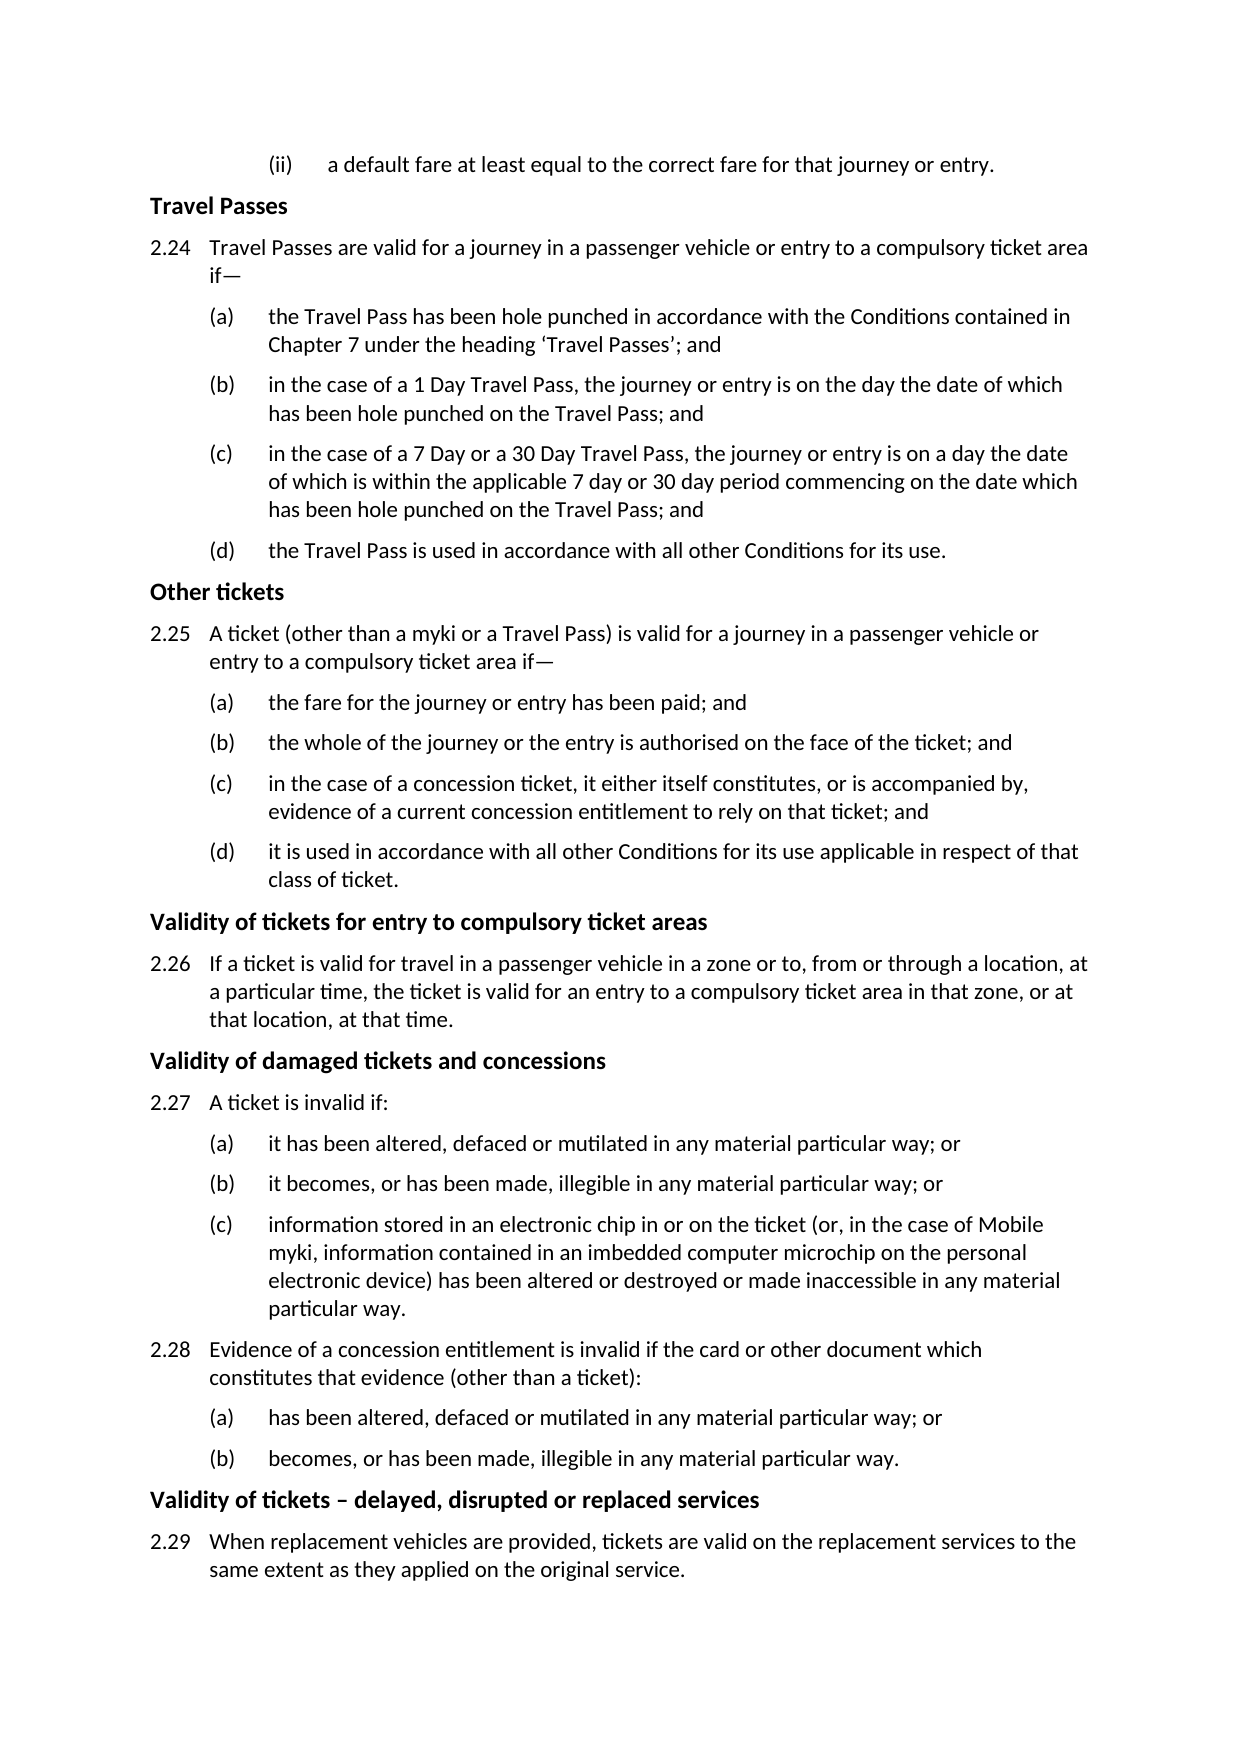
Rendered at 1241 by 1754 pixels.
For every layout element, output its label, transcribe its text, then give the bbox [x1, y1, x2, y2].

list becomes, or has been made, illegible in any material particular way. [209, 1444, 1090, 1472]
list has been altered, defaced or mutilated in any material particular way; or [209, 1403, 1090, 1431]
list A ticket (other than a myki or a Travel Pass) is valid for a journey in a passenger vehicle or entry to a compulsory ticket area if— [150, 619, 1090, 675]
list Evidence of a concession entitlement is invalid if the card or other document which constitutes that evidence (other than a ticket): [150, 1335, 1090, 1391]
list the whole of the journey or the entry is authorised on the face of the ticket; and [209, 728, 1090, 756]
list Travel Passes are valid for a journey in a passenger vehicle or entry to a compulsory ticket area if— [150, 233, 1090, 289]
list in the case of a 7 Day or a 30 Day Travel Pass, the journey or entry is on a day the date of which is within the applicable 7 day or 30 day period commencing on the date which has been hole punched on the Travel Pass; and [209, 439, 1090, 523]
list it becomes, or has been made, illegible in any material particular way; or [209, 1169, 1090, 1198]
list the Travel Pass is used in accordance with all other Conditions for its use. [209, 536, 1090, 564]
list a default fare at least equal to the correct fare for that journey or entry. [268, 150, 1090, 178]
list information stored in an electronic chip in or on the ticket (or, in the case of Mobile myki, information contained in an imbedded computer microchip on the personal electronic device) has been altered or destroyed or made inaccessible in any material particular way. [209, 1210, 1090, 1322]
list When replacement vehicles are provided, tickets are valid on the replacement services to the same extent as they applied on the original service. [150, 1527, 1090, 1583]
list it is used in accordance with all other Conditions for its use applicable in respect of that class of ticket. [209, 837, 1090, 893]
list If a ticket is valid for travel in a passenger vehicle in a zone or to, from or through a location, at a particular time, the ticket is valid for an entry to a compulsory ticket area in that zone, or at that location, at that time. [150, 949, 1090, 1033]
list it has been altered, defaced or mutilated in any material particular way; or [209, 1129, 1090, 1157]
subtitle Validity of tickets for entry to compulsory ticket areas [150, 906, 1090, 936]
subtitle Travel Passes [150, 191, 1090, 221]
list the fare for the journey or entry has been paid; and [209, 688, 1090, 716]
subtitle Other tickets [150, 576, 1090, 607]
subtitle Validity of tickets – delayed, disrupted or replaced services [150, 1484, 1090, 1515]
list A ticket is invalid if: [150, 1088, 1090, 1117]
list in the case of a 1 Day Travel Pass, the journey or entry is on the day the date of which has been hole punched on the Travel Pass; and [209, 371, 1090, 427]
subtitle Validity of damaged tickets and concessions [150, 1046, 1090, 1076]
list in the case of a concession ticket, it either itself constitutes, or is accompanied by, evidence of a current concession entitlement to rely on that ticket; and [209, 769, 1090, 825]
list the Travel Pass has been hole punched in accordance with the Conditions contained in Chapter 7 under the heading ‘Travel Passes’; and [209, 302, 1090, 358]
